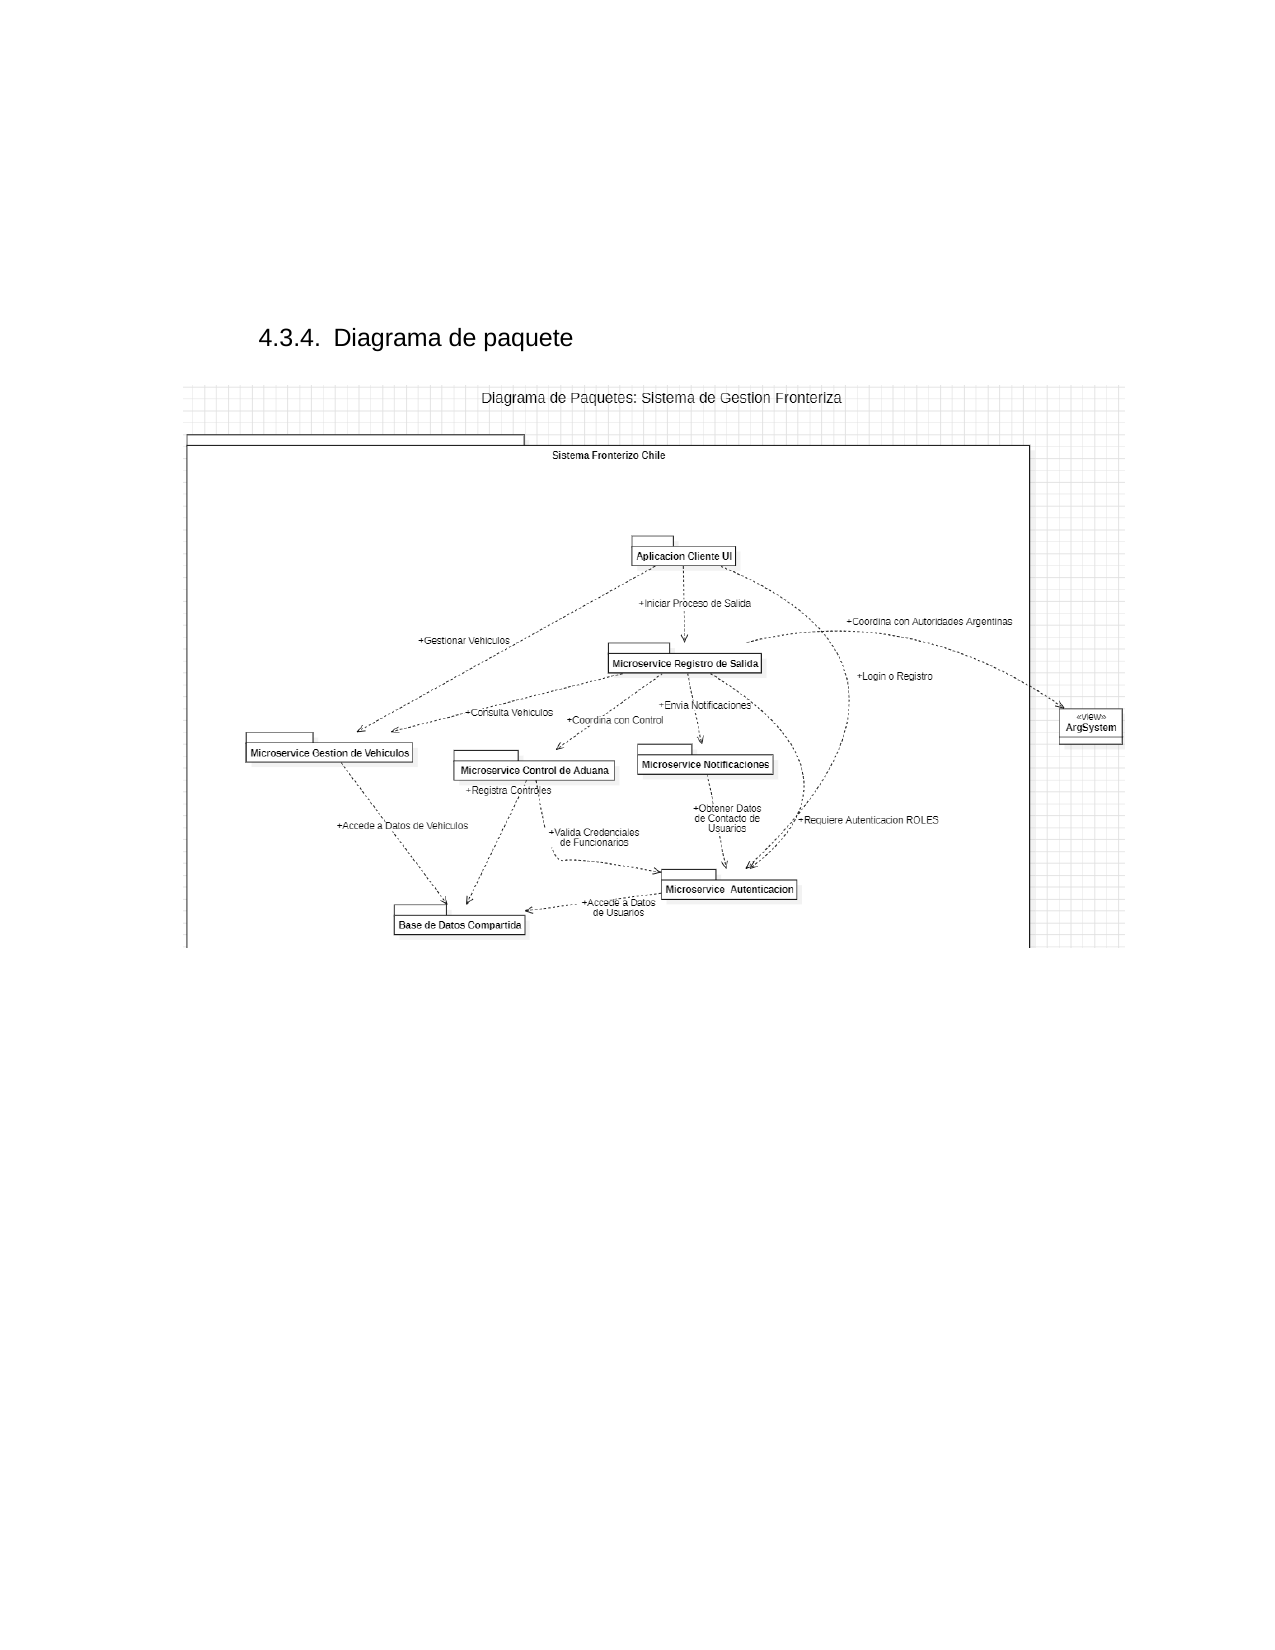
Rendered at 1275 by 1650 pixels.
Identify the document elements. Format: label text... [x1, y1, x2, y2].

picture [183, 385, 1125, 948]
list Diagrama de paquete [258, 322, 1125, 351]
